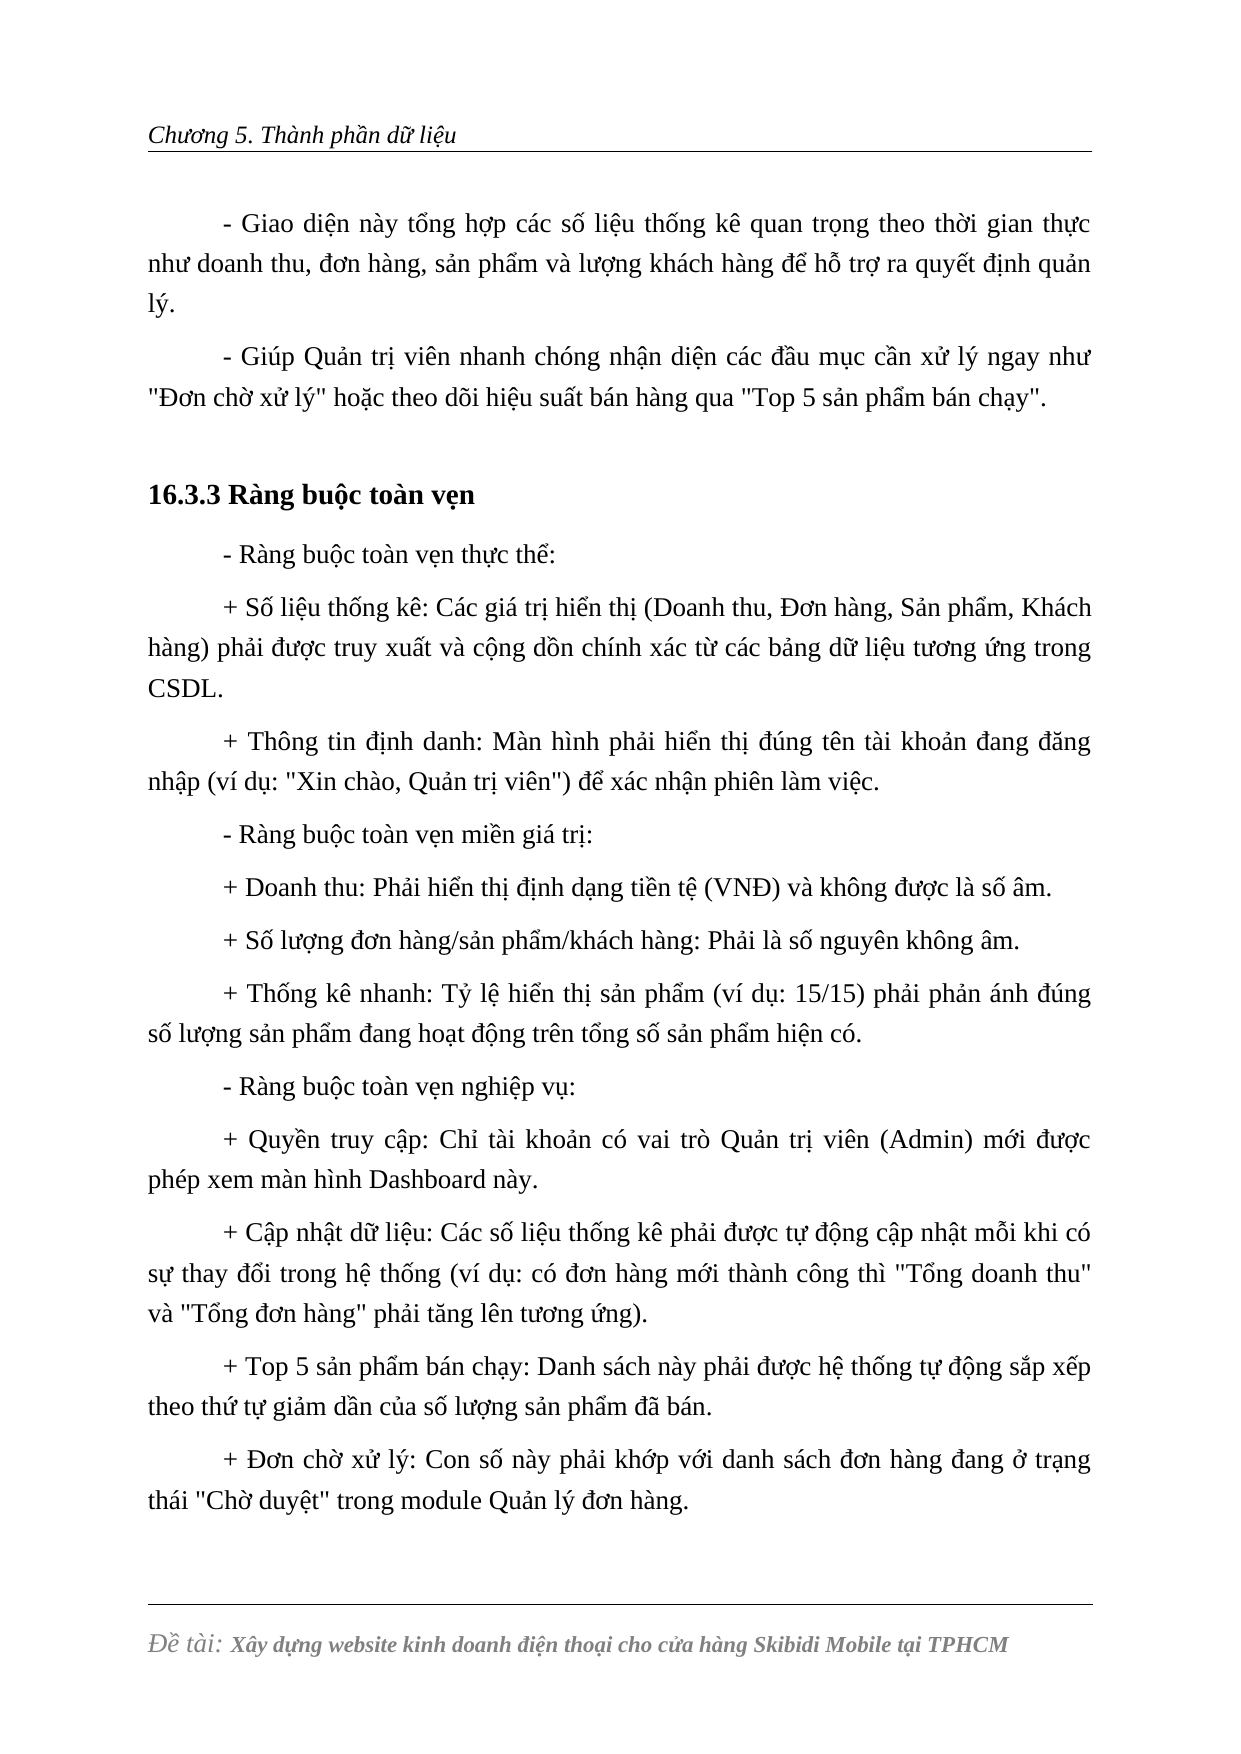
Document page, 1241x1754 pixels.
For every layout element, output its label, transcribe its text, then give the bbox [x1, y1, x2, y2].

text - Ràng buộc toàn vẹn thực thể: [148, 538, 1092, 569]
text - Ràng buộc toàn vẹn miền giá trị: [148, 818, 1092, 849]
text - Giúp Quản trị viên nhanh chóng nhận diện các đầu mục cần xử lý ngay như "Đơn chờ xử lý" hoặc theo dõi hiệu suất bán hàng qua "Top 5 sản phẩm bán chạy". [148, 341, 1092, 412]
text + Thống kê nhanh: Tỷ lệ hiển thị sản phẩm (ví dụ: 15/15) phải phản ánh đúng số lượng sản phẩm đang hoạt động trên tổng số sản phẩm hiện có. [148, 977, 1092, 1048]
text + Đơn chờ xử lý: Con số này phải khớp với danh sách đơn hàng đang ở trạng thái "Chờ duyệt" trong module Quản lý đơn hàng. [148, 1443, 1092, 1515]
text - Giao diện này tổng hợp các số liệu thống kê quan trọng theo thời gian thực như doanh thu, đơn hàng, sản phẩm và lượng khách hàng để hỗ trợ ra quyết định quản lý. [148, 207, 1092, 319]
text + Số lượng đơn hàng/sản phẩm/khách hàng: Phải là số nguyên không âm. [148, 924, 1092, 955]
text + Số liệu thống kê: Các giá trị hiển thị (Doanh thu, Đơn hàng, Sản phẩm, Khách hàng) phải được truy xuất và cộng dồn chính xác từ các bảng dữ liệu tương ứng trong CSDL. [148, 591, 1092, 703]
text - Ràng buộc toàn vẹn nghiệp vụ: [148, 1070, 1092, 1101]
subtitle Ràng buộc toàn vẹn [148, 471, 1092, 513]
text + Top 5 sản phẩm bán chạy: Danh sách này phải được hệ thống tự động sắp xếp theo thứ tự giảm dần của số lượng sản phẩm đã bán. [148, 1350, 1092, 1422]
text + Cập nhật dữ liệu: Các số liệu thống kê phải được tự động cập nhật mỗi khi có sự thay đổi trong hệ thống (ví dụ: có đơn hàng mới thành công thì "Tổng doanh thu" và "Tổng đơn hàng" phải tăng lên tương ứng). [148, 1216, 1092, 1328]
text + Thông tin định danh: Màn hình phải hiển thị đúng tên tài khoản đang đăng nhập (ví dụ: "Xin chào, Quản trị viên") để xác nhận phiên làm việc. [148, 725, 1092, 796]
text + Quyền truy cập: Chỉ tài khoản có vai trò Quản trị viên (Admin) mới được phép xem màn hình Dashboard này. [148, 1123, 1092, 1194]
text + Doanh thu: Phải hiển thị định dạng tiền tệ (VNĐ) và không được là số âm. [148, 871, 1092, 902]
